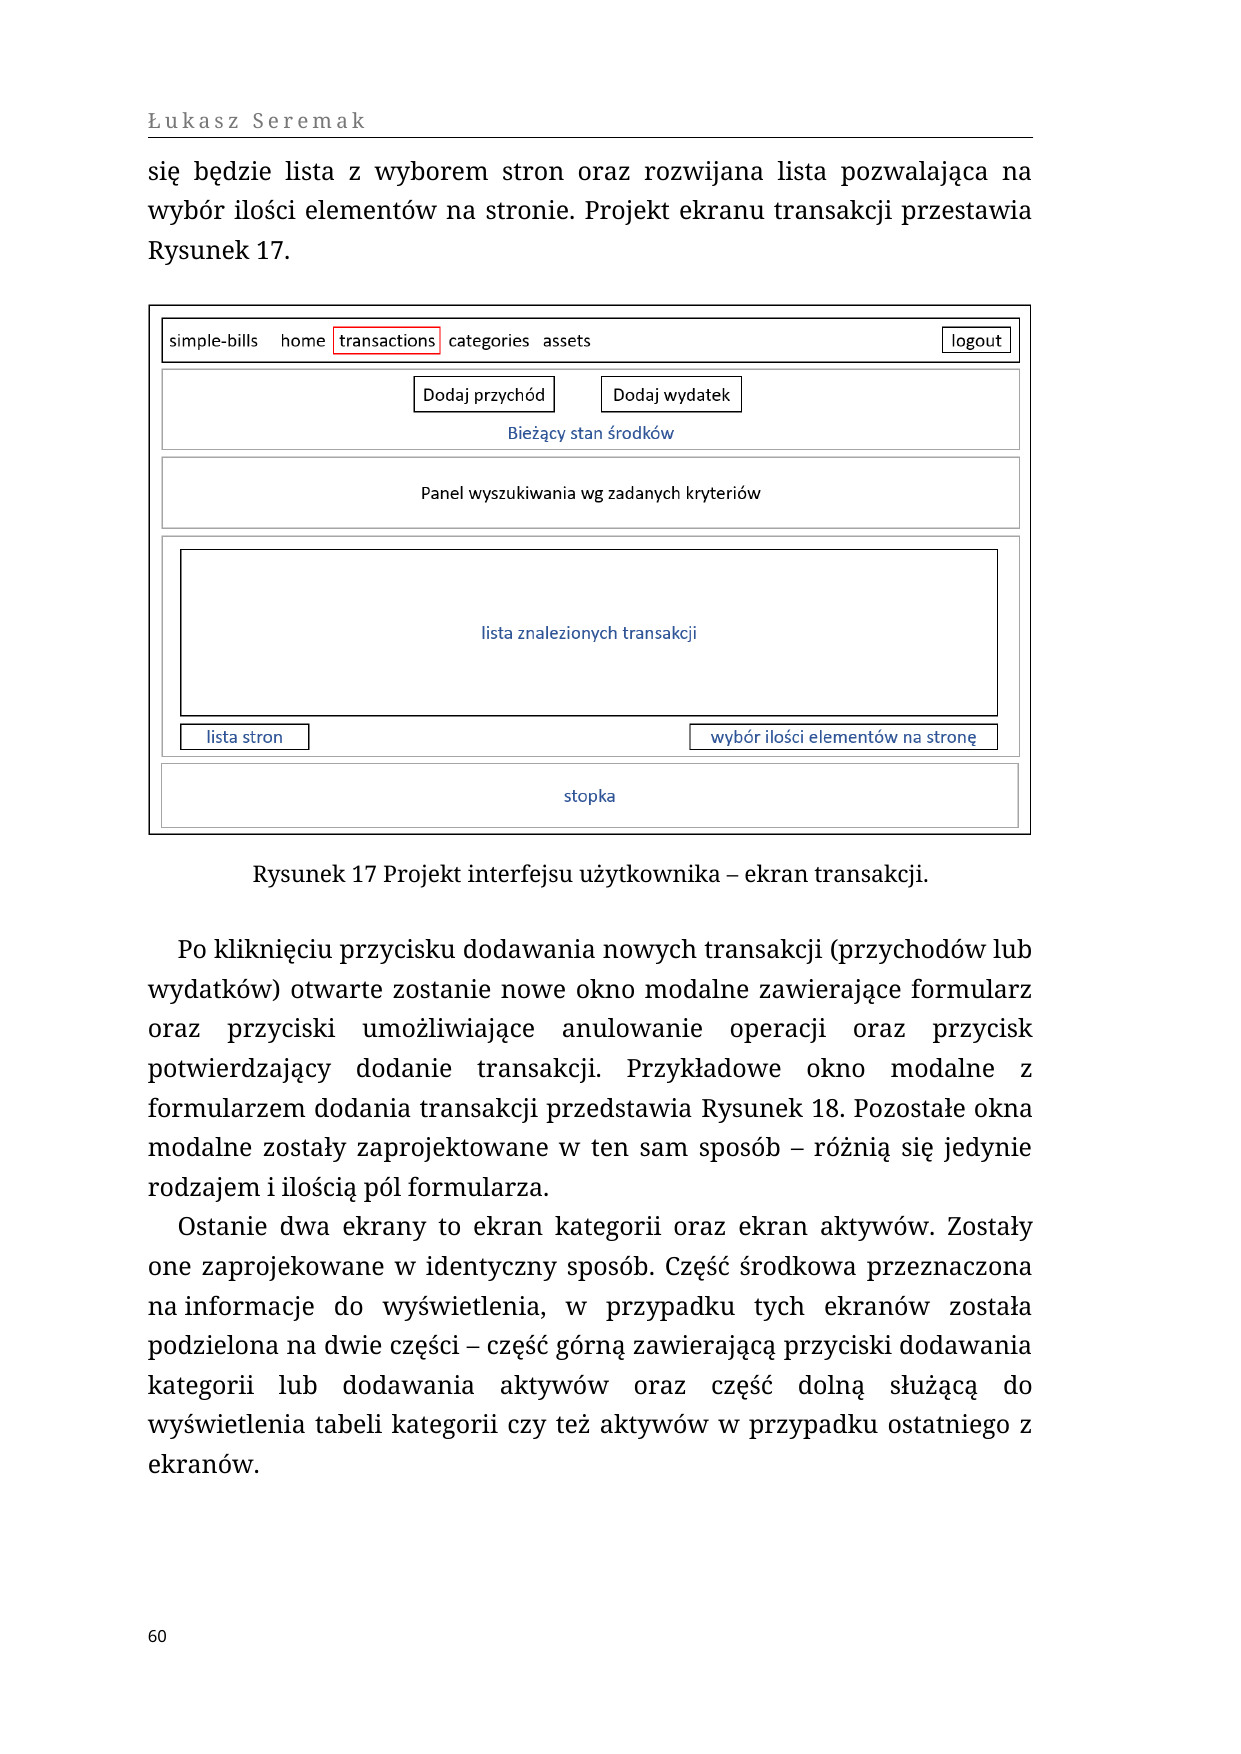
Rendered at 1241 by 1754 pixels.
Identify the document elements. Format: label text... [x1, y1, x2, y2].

text Po kliknięciu przycisku dodawania nowych transakcji (przychodów lub wydatków) otwarte zostanie nowe okno modalne zawierające formularz oraz przyciski umożliwiające anulowanie operacji oraz przycisk potwierdzający dodanie transakcji. Przykładowe okno modalne z formularzem dodania transakcji przedstawia Rysunek 18. Pozostałe okna modalne zostały zaprojektowane w ten sam sposób – różnią się jedynie rodzajem i ilością pól formularza. [148, 926, 1033, 1203]
picture [147, 303, 1034, 837]
text Ostanie dwa ekrany to ekran kategorii oraz ekran aktywów. Zostały one zaprojekowane w identyczny sposób. Część środkowa przeznaczona na informacje do wyświetlenia, w przypadku tych ekranów została podzielona na dwie części – część górną zawierającą przyciski dodawania kategorii lub dodawania aktywów oraz część dolną służącą do wyświetlenia tabeli kategorii czy też aktywów w przypadku ostatniego z ekranów. [148, 1203, 1033, 1481]
text Rysunek 17 Projekt interfejsu użytkownika – ekran transakcji. [148, 849, 1033, 889]
